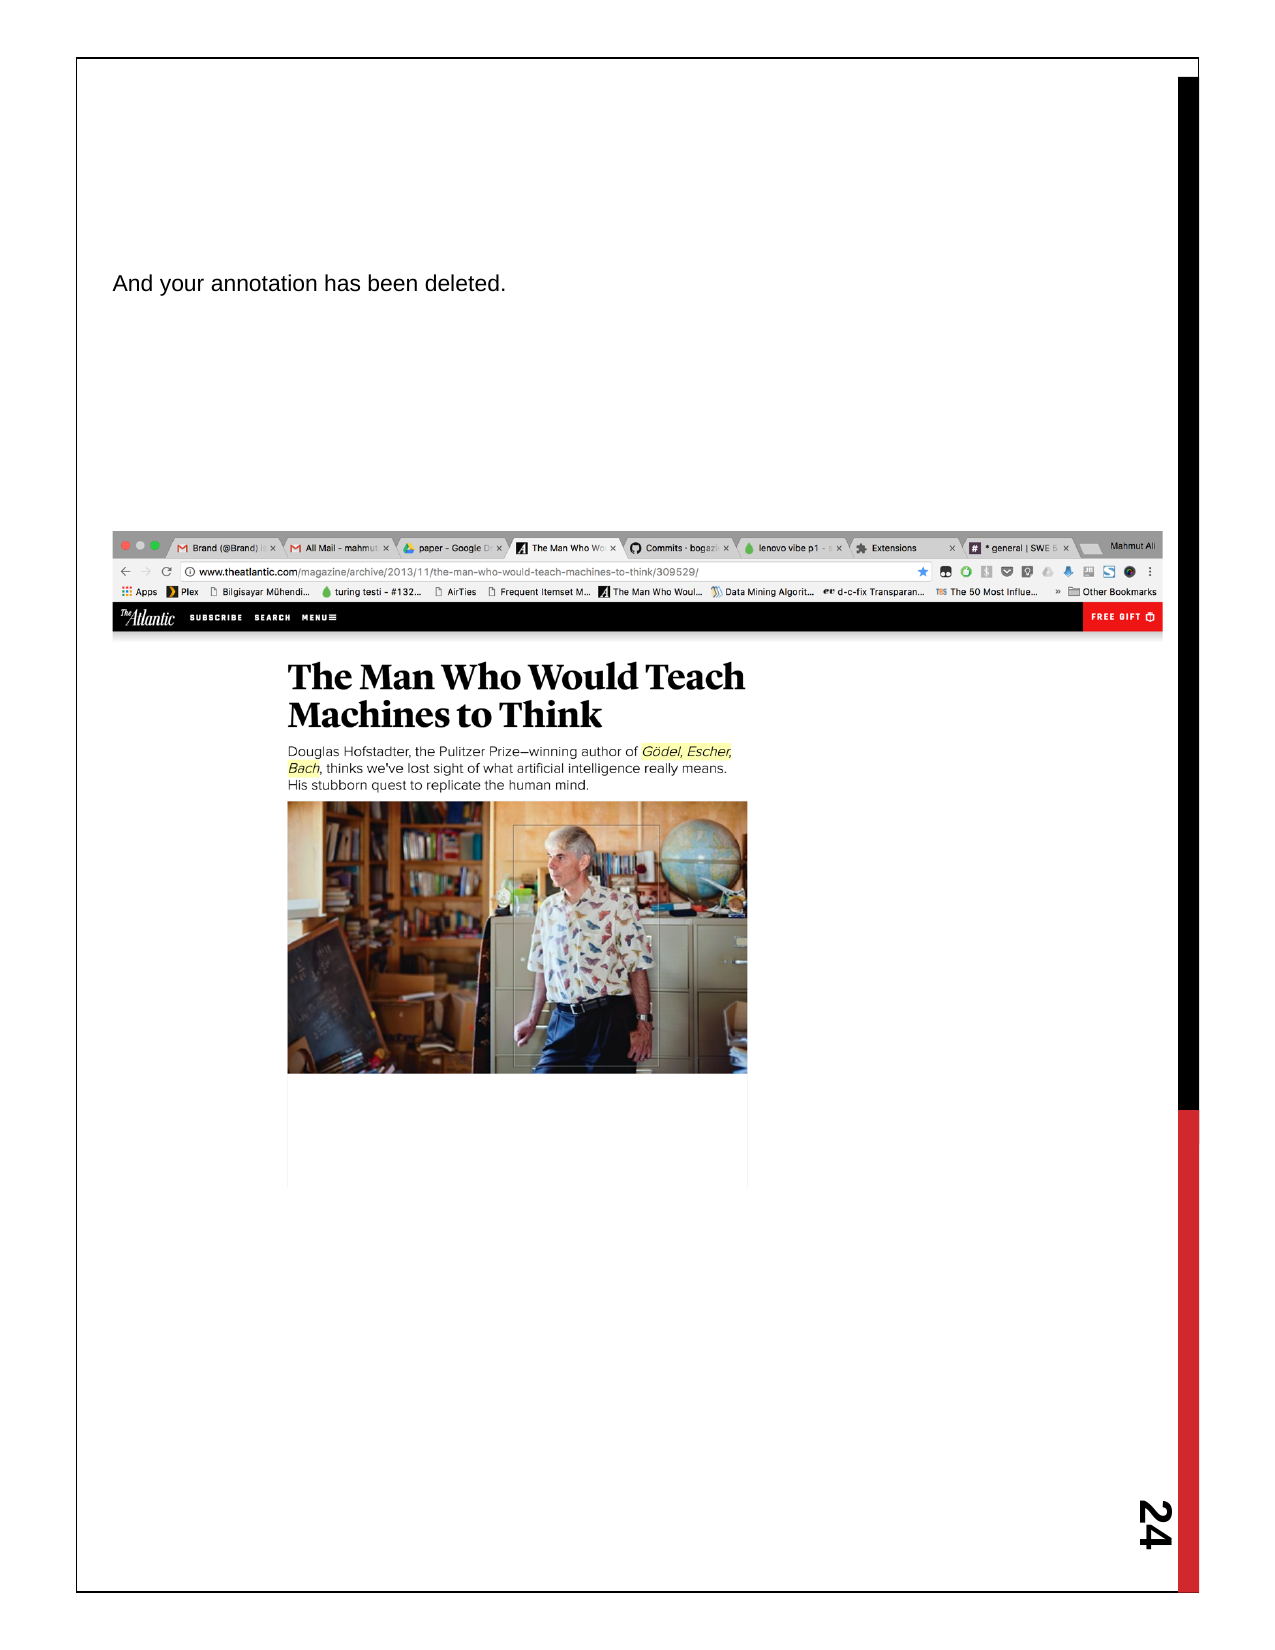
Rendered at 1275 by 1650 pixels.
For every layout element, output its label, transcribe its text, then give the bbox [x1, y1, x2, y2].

text And your annotation has been deleted. [112, 270, 1162, 296]
picture [112, 531, 1163, 1188]
